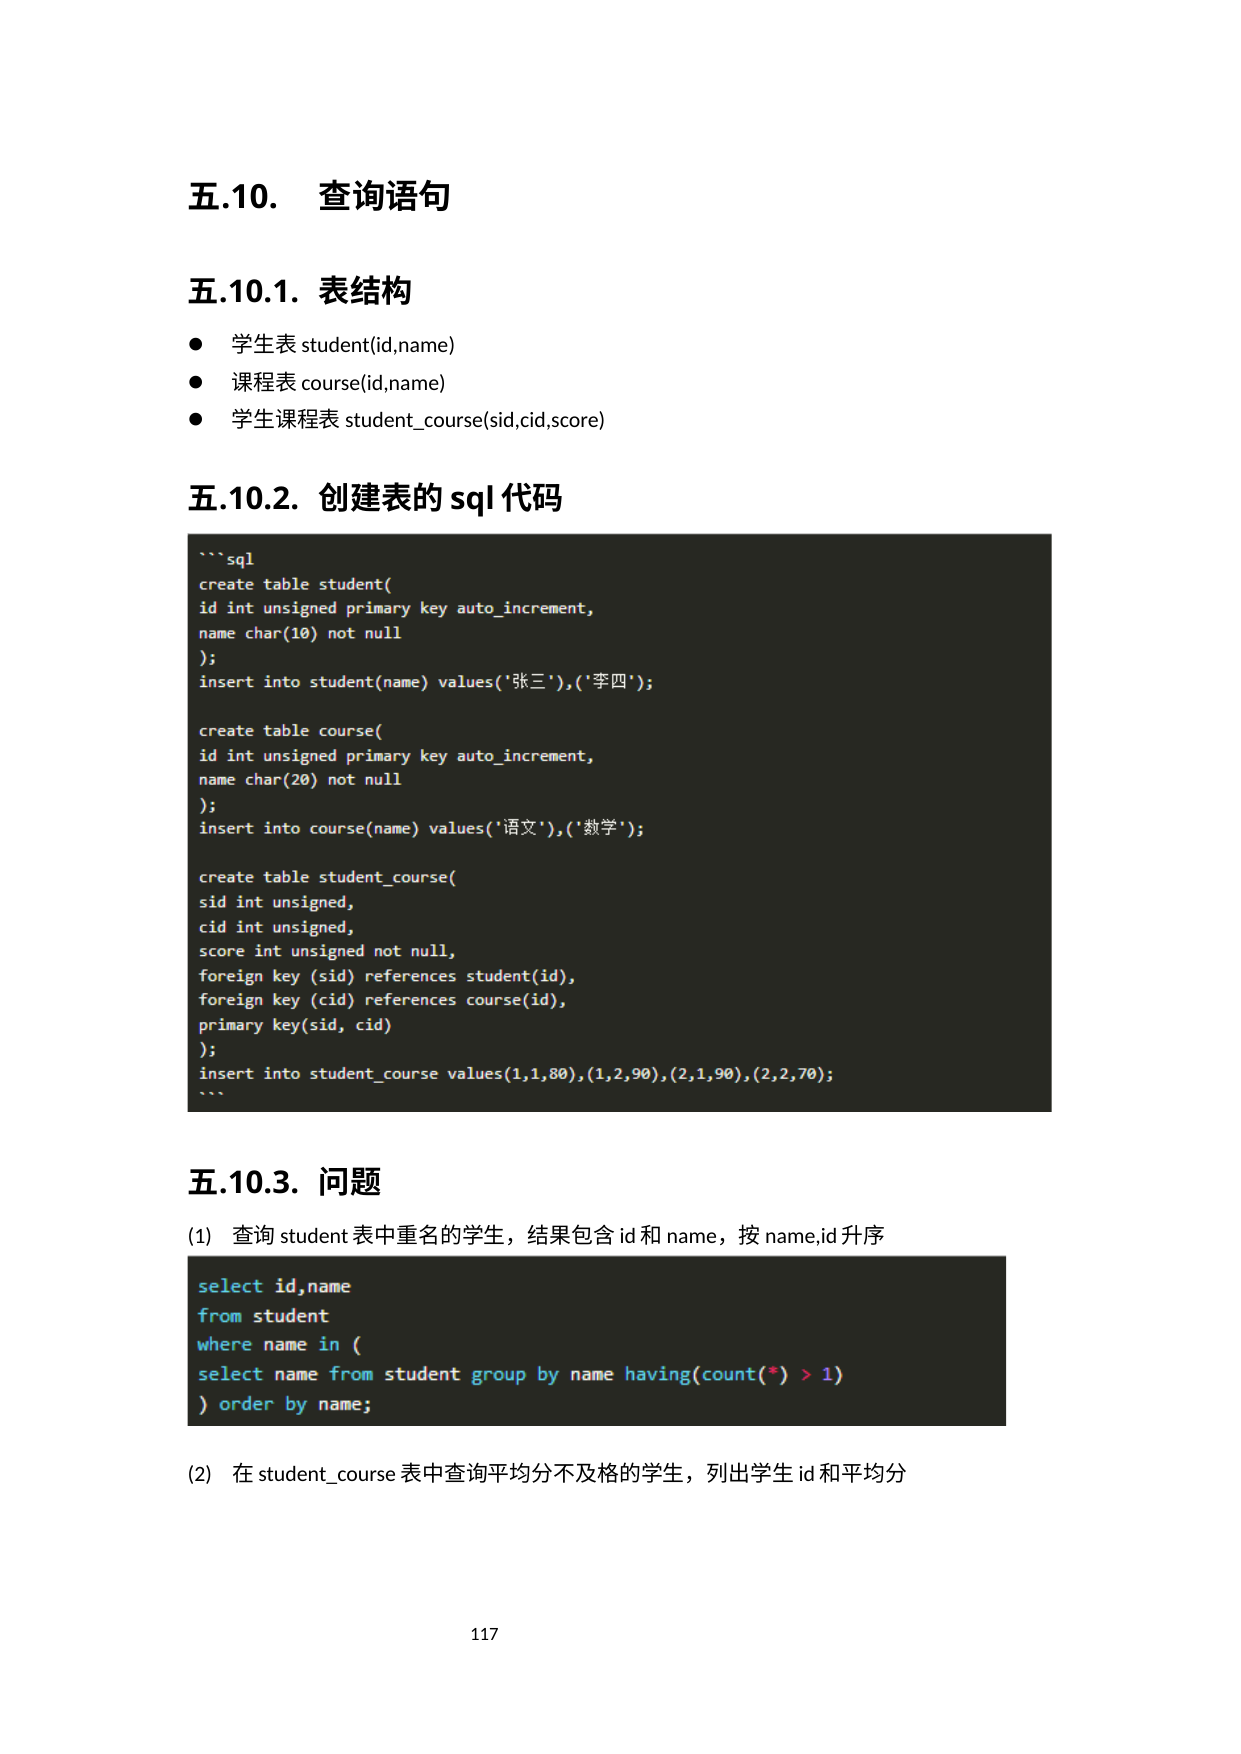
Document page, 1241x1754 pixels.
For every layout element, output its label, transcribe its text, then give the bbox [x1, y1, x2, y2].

picture [187, 1255, 1007, 1426]
subtitle 查询语句 [187, 162, 1053, 227]
list 课程表course(id,name) [187, 364, 1053, 397]
subtitle 创建表的sql代码 [187, 463, 1053, 528]
picture [187, 533, 1052, 1112]
list 在student_course表中查询平均分不及格的学生，列出学生id和平均分 [187, 1456, 1053, 1488]
subtitle 问题 [187, 1148, 1053, 1213]
list 学生课程表student_course(sid,cid,score) [187, 402, 1053, 434]
list 查询student表中重名的学生，结果包含id和name，按name,id升序 [187, 1218, 1053, 1251]
list 学生表student(id,name) [187, 326, 1053, 359]
subtitle 表结构 [187, 256, 1053, 321]
